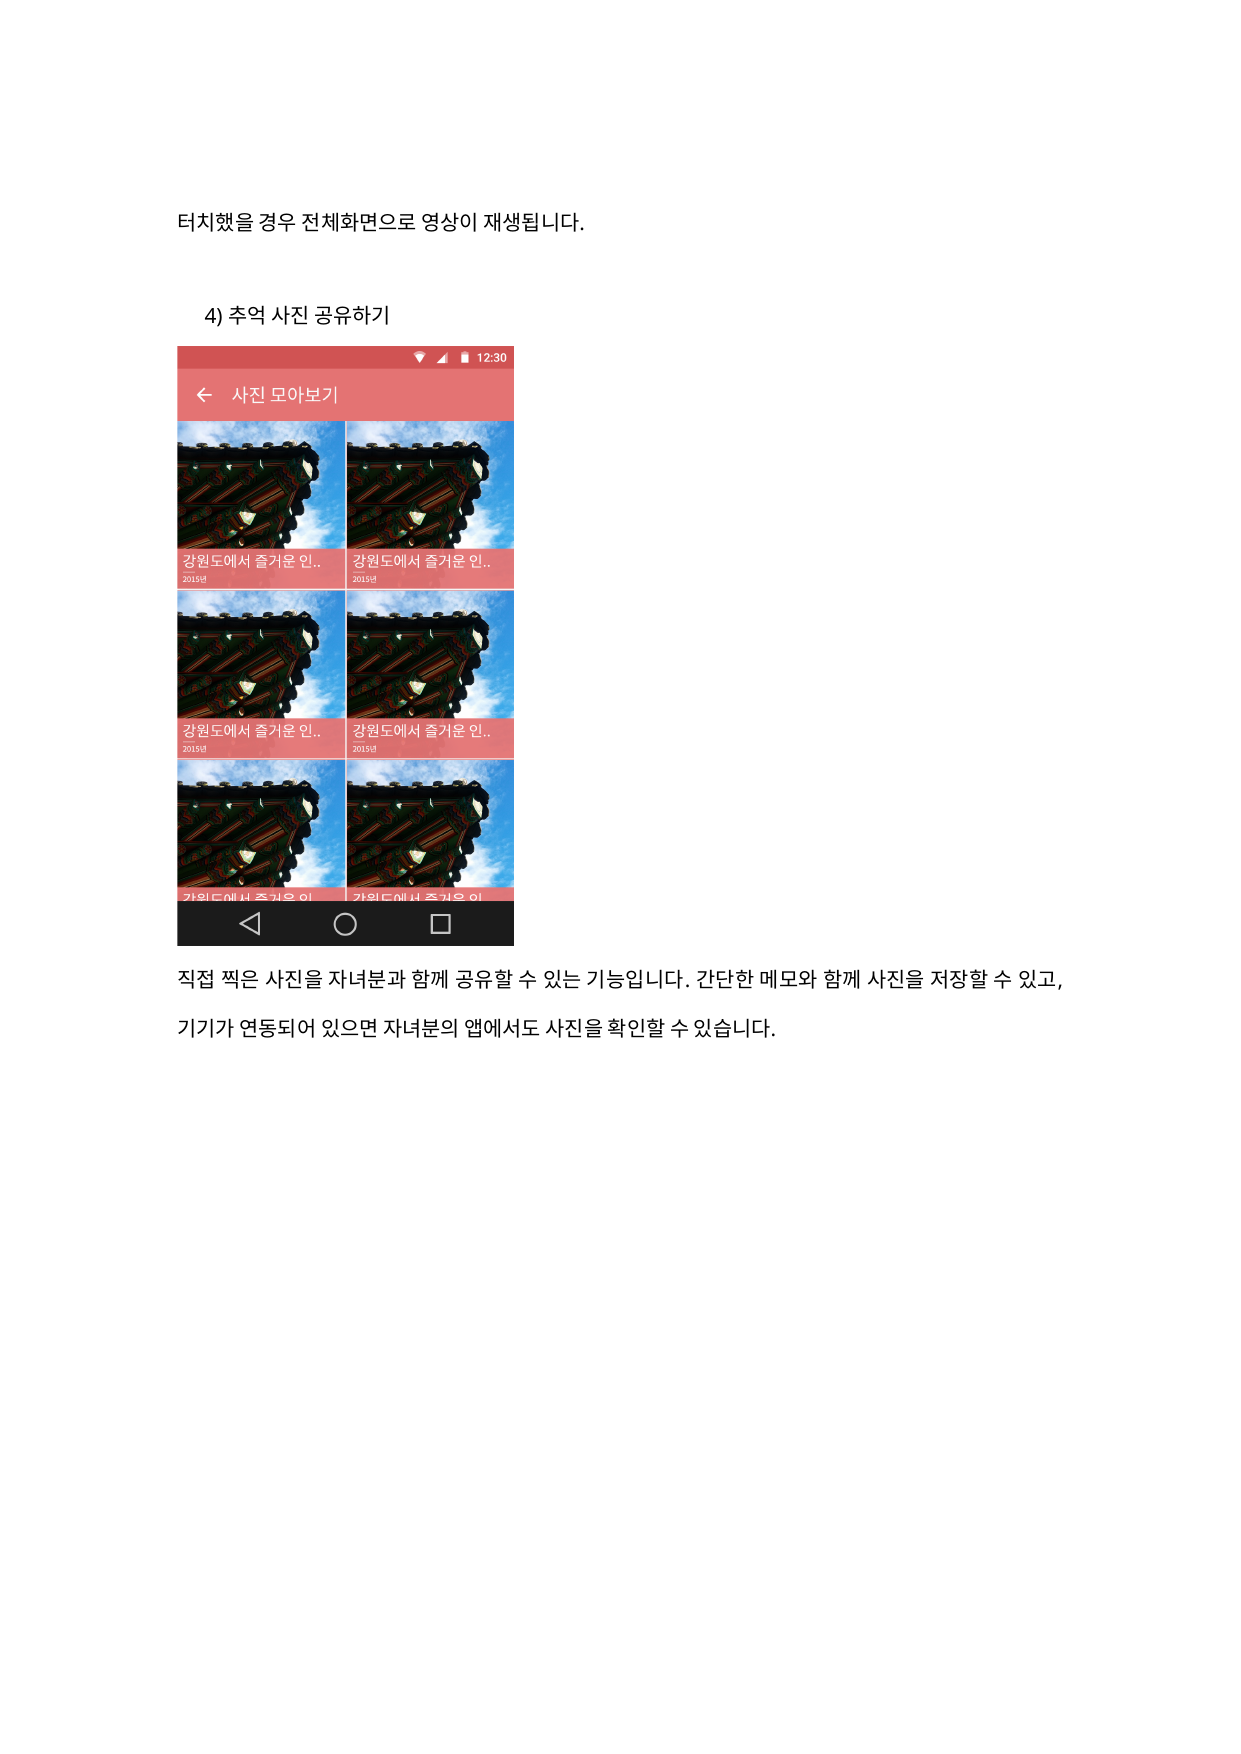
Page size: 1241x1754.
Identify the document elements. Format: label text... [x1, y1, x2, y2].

picture [177, 346, 514, 946]
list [177, 207, 1063, 282]
